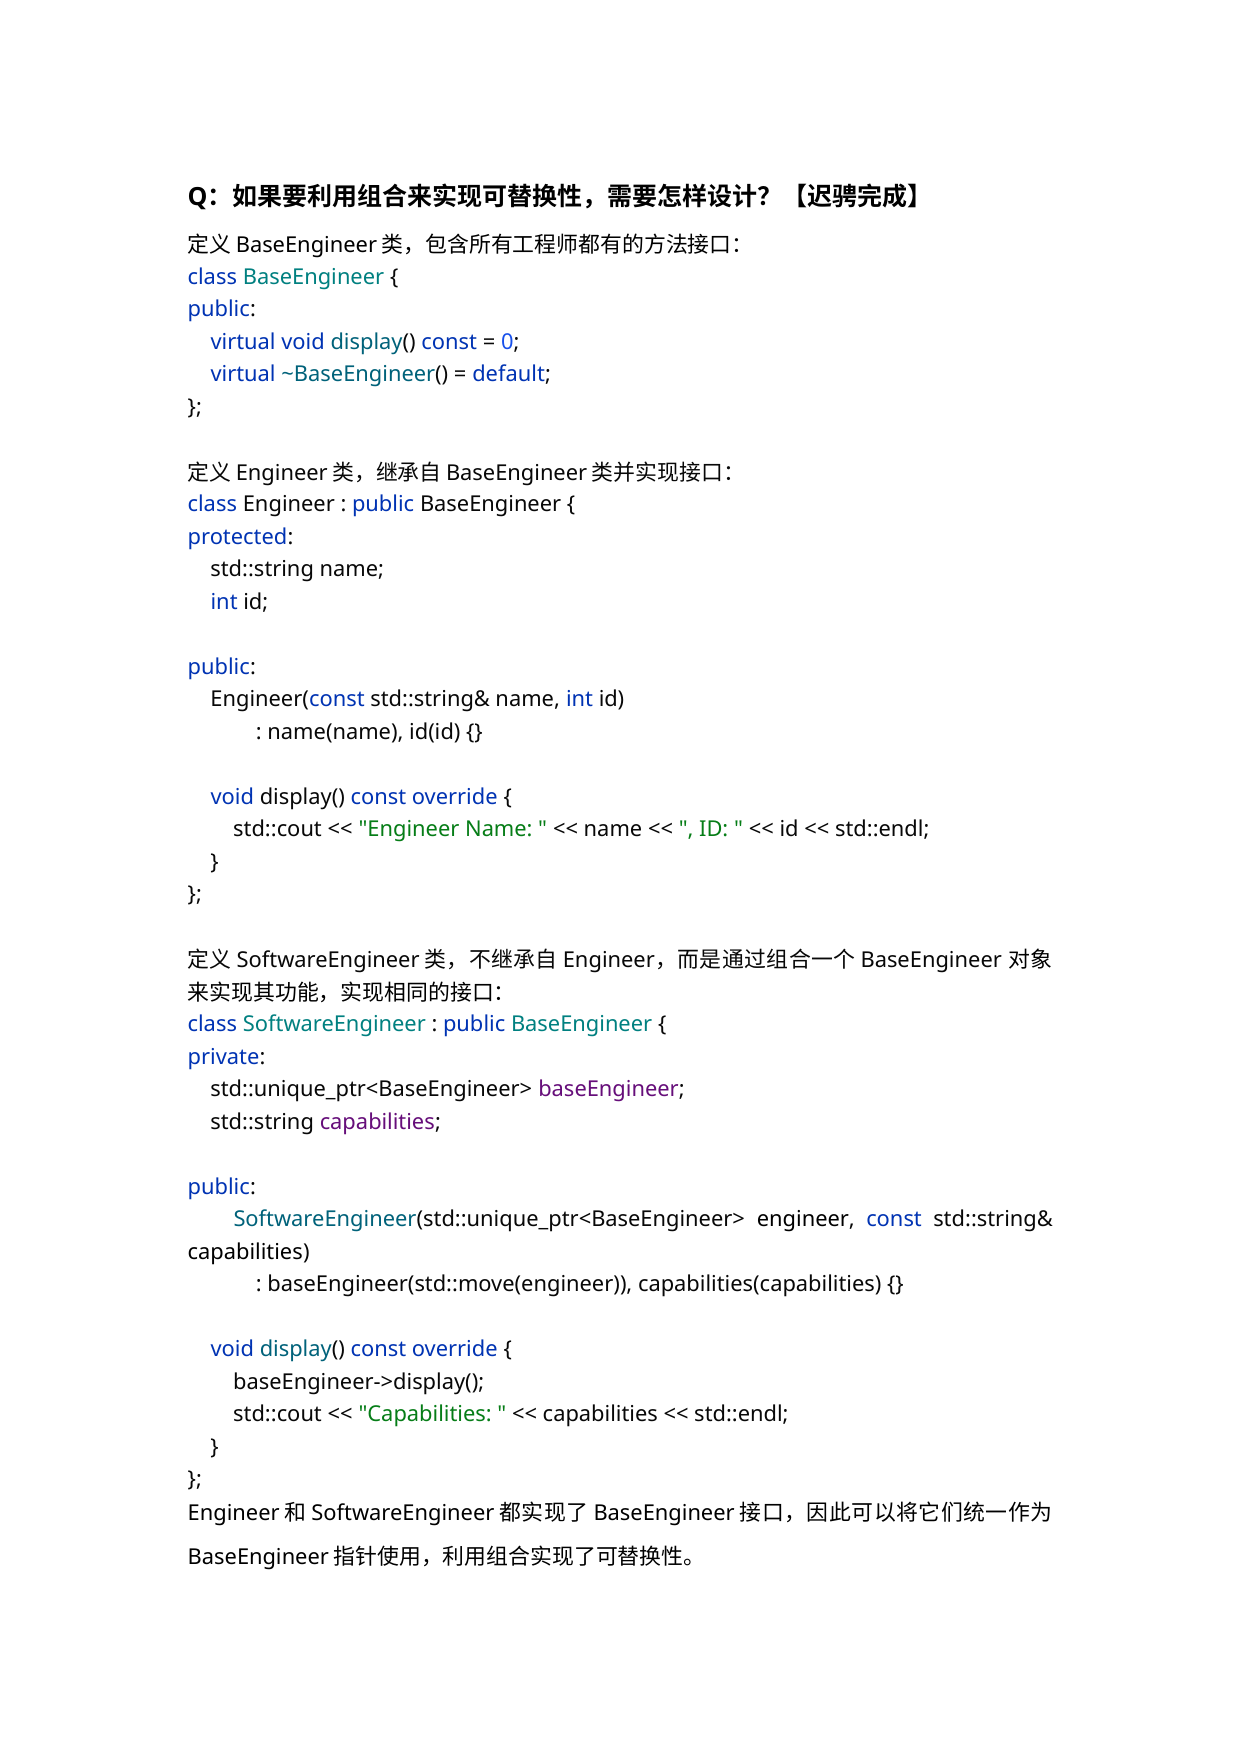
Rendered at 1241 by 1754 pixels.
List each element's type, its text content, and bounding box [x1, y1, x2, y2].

text void display() const override { [187, 779, 1053, 812]
text Engineer和SoftwareEngineer都实现了BaseEngineer接口，因此可以将它们统一作为BaseEngineer指针使用，利用组合实现了可替换性。 [187, 1494, 1053, 1571]
text 定义BaseEngineer类，包含所有工程师都有的方法接口： [187, 227, 1053, 259]
text baseEngineer->display(); [187, 1364, 1053, 1397]
text Q：如果要利用组合来实现可替换性，需要怎样设计？【迟骋完成】 [187, 162, 1053, 227]
text private: [187, 1039, 1053, 1072]
text virtual ~BaseEngineer() = default; [187, 357, 1053, 389]
text 定义SoftwareEngineer类，不继承自Engineer，而是通过组合一个BaseEngineer 对象来实现其功能，实现相同的接口： [187, 942, 1053, 1007]
text Engineer(const std::string& name, int id) [187, 682, 1053, 714]
text void display() const override { [187, 1332, 1053, 1364]
text }; [187, 389, 1053, 422]
text public: [187, 649, 1053, 682]
text protected: [187, 519, 1053, 552]
text } [187, 844, 1053, 877]
text int id; [187, 584, 1053, 617]
text }; [187, 877, 1053, 909]
text std::string name; [187, 552, 1053, 584]
text class BaseEngineer { [187, 259, 1053, 292]
text } [187, 1429, 1053, 1462]
text : name(name), id(id) {} [187, 714, 1053, 747]
text std::cout << "Capabilities: " << capabilities << std::endl; [187, 1397, 1053, 1429]
text virtual void display() const = 0; [187, 324, 1053, 357]
text std::unique_ptr<BaseEngineer> baseEngineer; [187, 1072, 1053, 1104]
text 定义Engineer类，继承自BaseEngineer类并实现接口： [187, 454, 1053, 487]
text std::cout << "Engineer Name: " << name << ", ID: " << id << std::endl; [187, 812, 1053, 844]
text std::string capabilities; [187, 1104, 1053, 1137]
text class SoftwareEngineer : public BaseEngineer { [187, 1007, 1053, 1039]
text public: [187, 292, 1053, 324]
text }; [187, 1462, 1053, 1494]
text SoftwareEngineer(std::unique_ptr<BaseEngineer> engineer, const std::string& capabilities) [187, 1202, 1053, 1267]
text : baseEngineer(std::move(engineer)), capabilities(capabilities) {} [187, 1267, 1053, 1299]
text public: [187, 1169, 1053, 1202]
text class Engineer : public BaseEngineer { [187, 487, 1053, 519]
